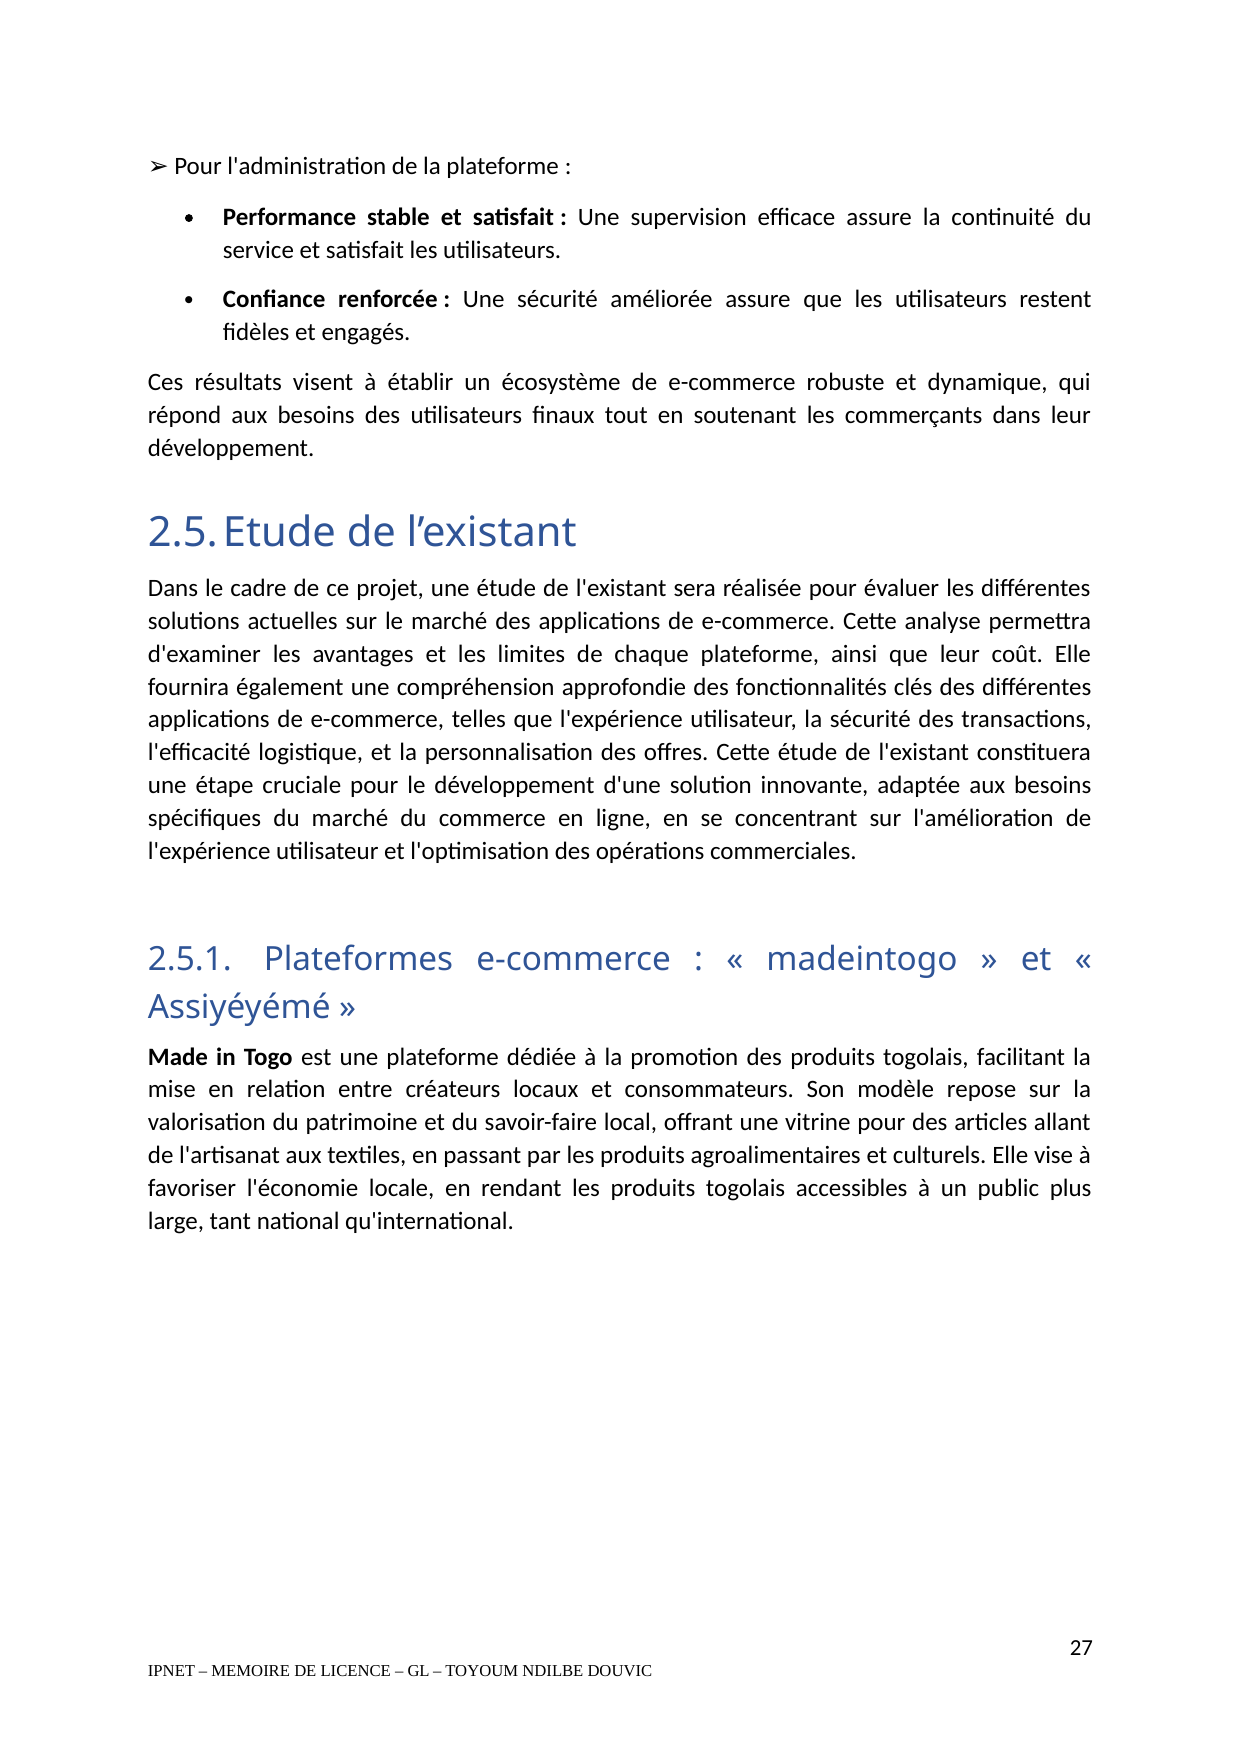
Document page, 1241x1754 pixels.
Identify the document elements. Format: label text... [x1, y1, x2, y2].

text Made in Togo est une plateforme dédiée à la promotion des produits togolais, facilitant la mise en relation entre créateurs locaux et consommateurs. Son modèle repose sur la valorisation du patrimoine et du savoir-faire local, offrant une vitrine pour des articles allant de l'artisanat aux textiles, en passant par les produits agroalimentaires et culturels. Elle vise à favoriser l'économie locale, en rendant les produits togolais accessibles à un public plus large, tant national qu'international. [148, 1041, 1093, 1236]
subtitle 2.5.1. Plateformes e-commerce : « madeintogo » et « Assiyéyémé » [148, 934, 1093, 1029]
text Dans le cadre de ce projet, une étude de l'existant sera réalisée pour évaluer les différentes solutions actuelles sur le marché des applications de e-commerce. Cette analyse permettra d'examiner les avantages et les limites de chaque plateforme, ainsi que leur coût. Elle fournira également une compréhension approfondie des fonctionnalités clés des différentes applications de e-commerce, telles que l'expérience utilisateur, la sécurité des transactions, l'efficacité logistique, et la personnalisation des offres. Cette étude de l'existant constituera une étape cruciale pour le développement d'une solution innovante, adaptée aux besoins spécifiques du marché du commerce en ligne, en se concentrant sur l'amélioration de l'expérience utilisateur et l'optimisation des opérations commerciales. [148, 572, 1093, 866]
text ➢ Pour l'administration de la plateforme : [148, 148, 1093, 182]
subtitle 2.5. Etude de l’existant [148, 502, 1093, 559]
list Confiance renforcée : Une sécurité améliorée assure que les utilisateurs restent fidèles et engagés. [185, 283, 1093, 347]
text Ces résultats visent à établir un écosystème de e-commerce robuste et dynamique, qui répond aux besoins des utilisateurs finaux tout en soutenant les commerçants dans leur développement. [148, 366, 1093, 462]
list Performance stable et satisfait : Une supervision efficace assure la continuité du service et satisfait les utilisateurs. [185, 201, 1093, 264]
